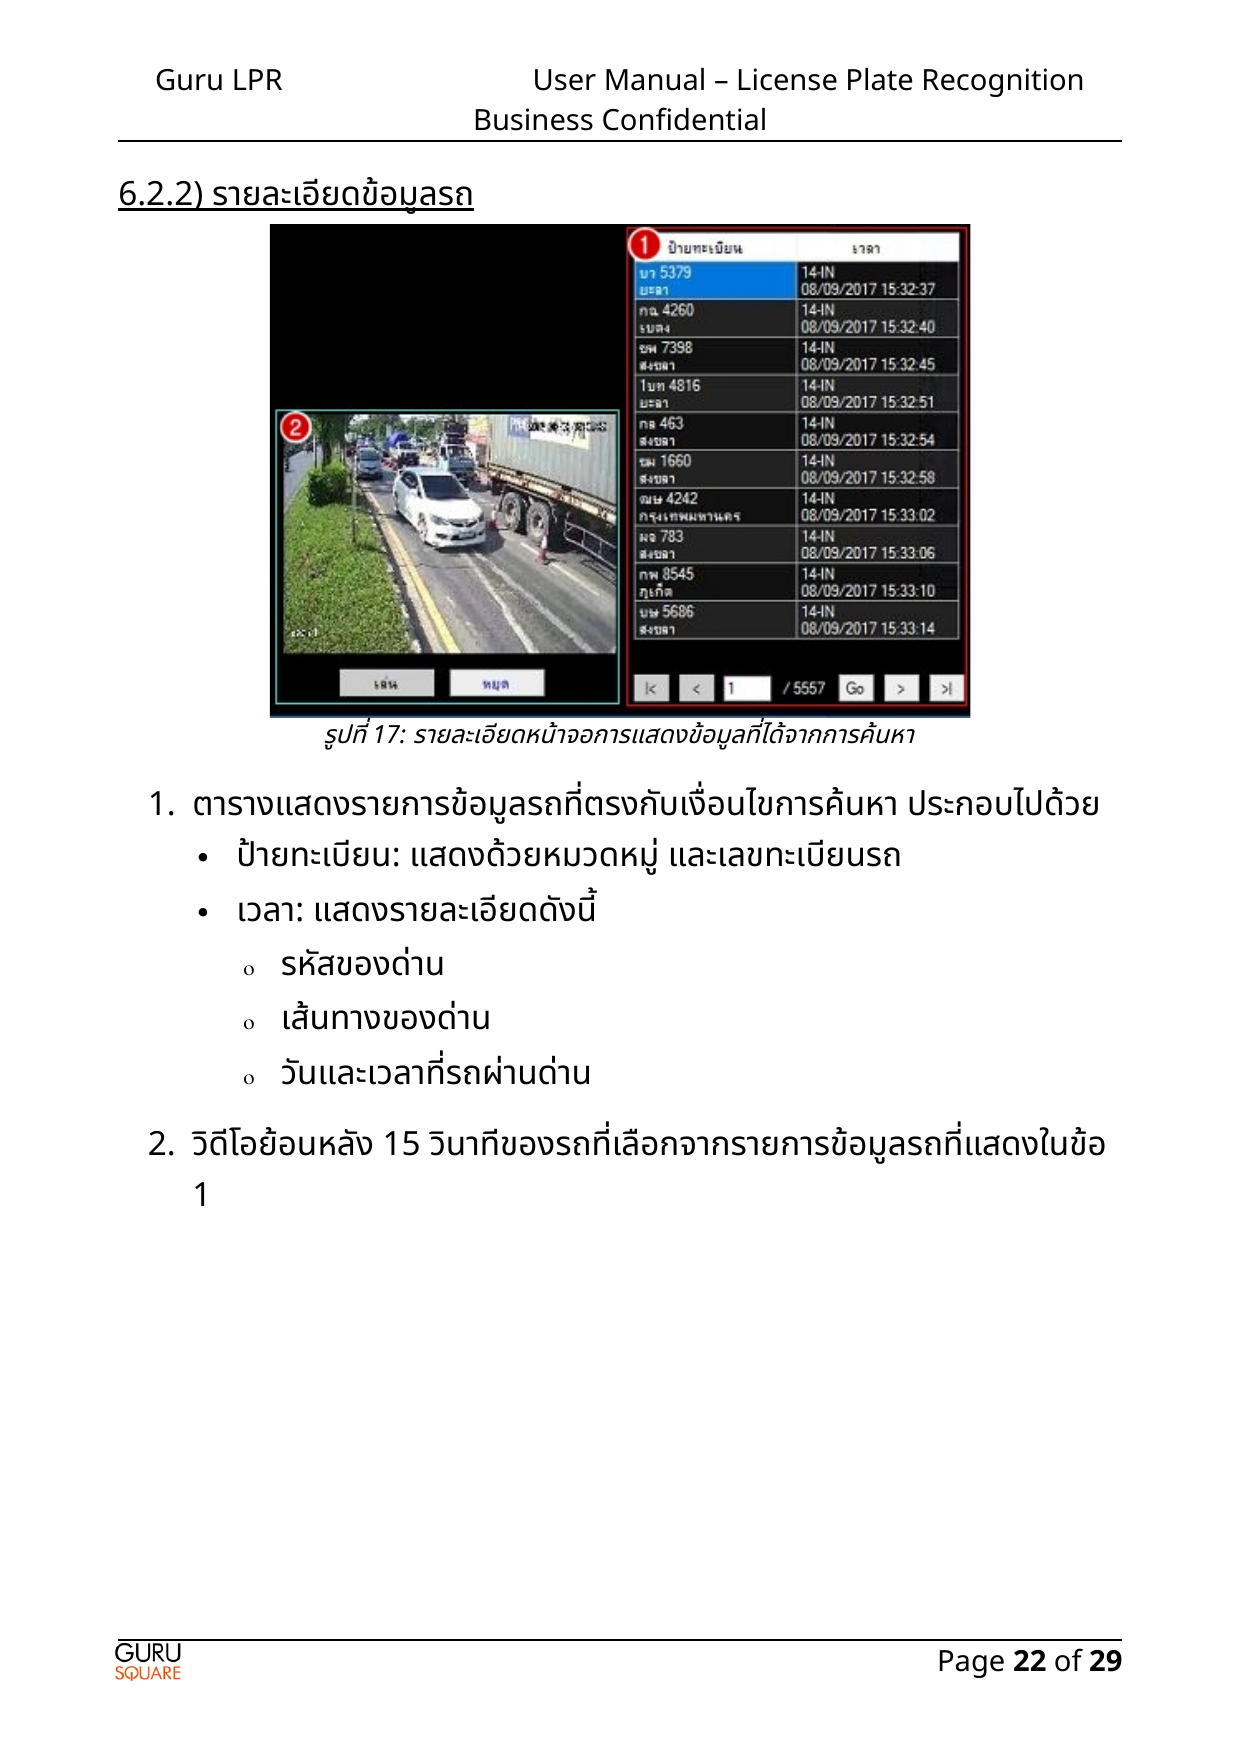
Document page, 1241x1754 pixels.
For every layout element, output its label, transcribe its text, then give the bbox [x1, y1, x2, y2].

picture [113, 1641, 183, 1682]
picture [269, 224, 971, 718]
list วิดีโอย้อนหลัง 15 วินาทีของรถที่เลือกจากรายการข้อมูลรถที่แสดงในข้อ 1 [148, 1120, 1122, 1216]
list ตารางแสดงรายการข้อมูลรถที่ตรงกับเงื่อนไขการค้นหา ประกอบไปด้วย [148, 780, 1122, 831]
list เวลา: แสดงรายละเอียดดังนี้ [199, 885, 1122, 936]
list รหัสของด่าน [243, 940, 1122, 990]
subtitle 6.2.2) รายละเอียดข้อมูลรถ [118, 170, 1122, 221]
list เส้นทางของด่าน [243, 994, 1122, 1045]
list ป้ายทะเบียน: แสดงด้วยหมวดหมู่ และเลขทะเบียนรถ [199, 831, 1122, 881]
list วันและเวลาที่รถผ่านด่าน [243, 1049, 1122, 1099]
